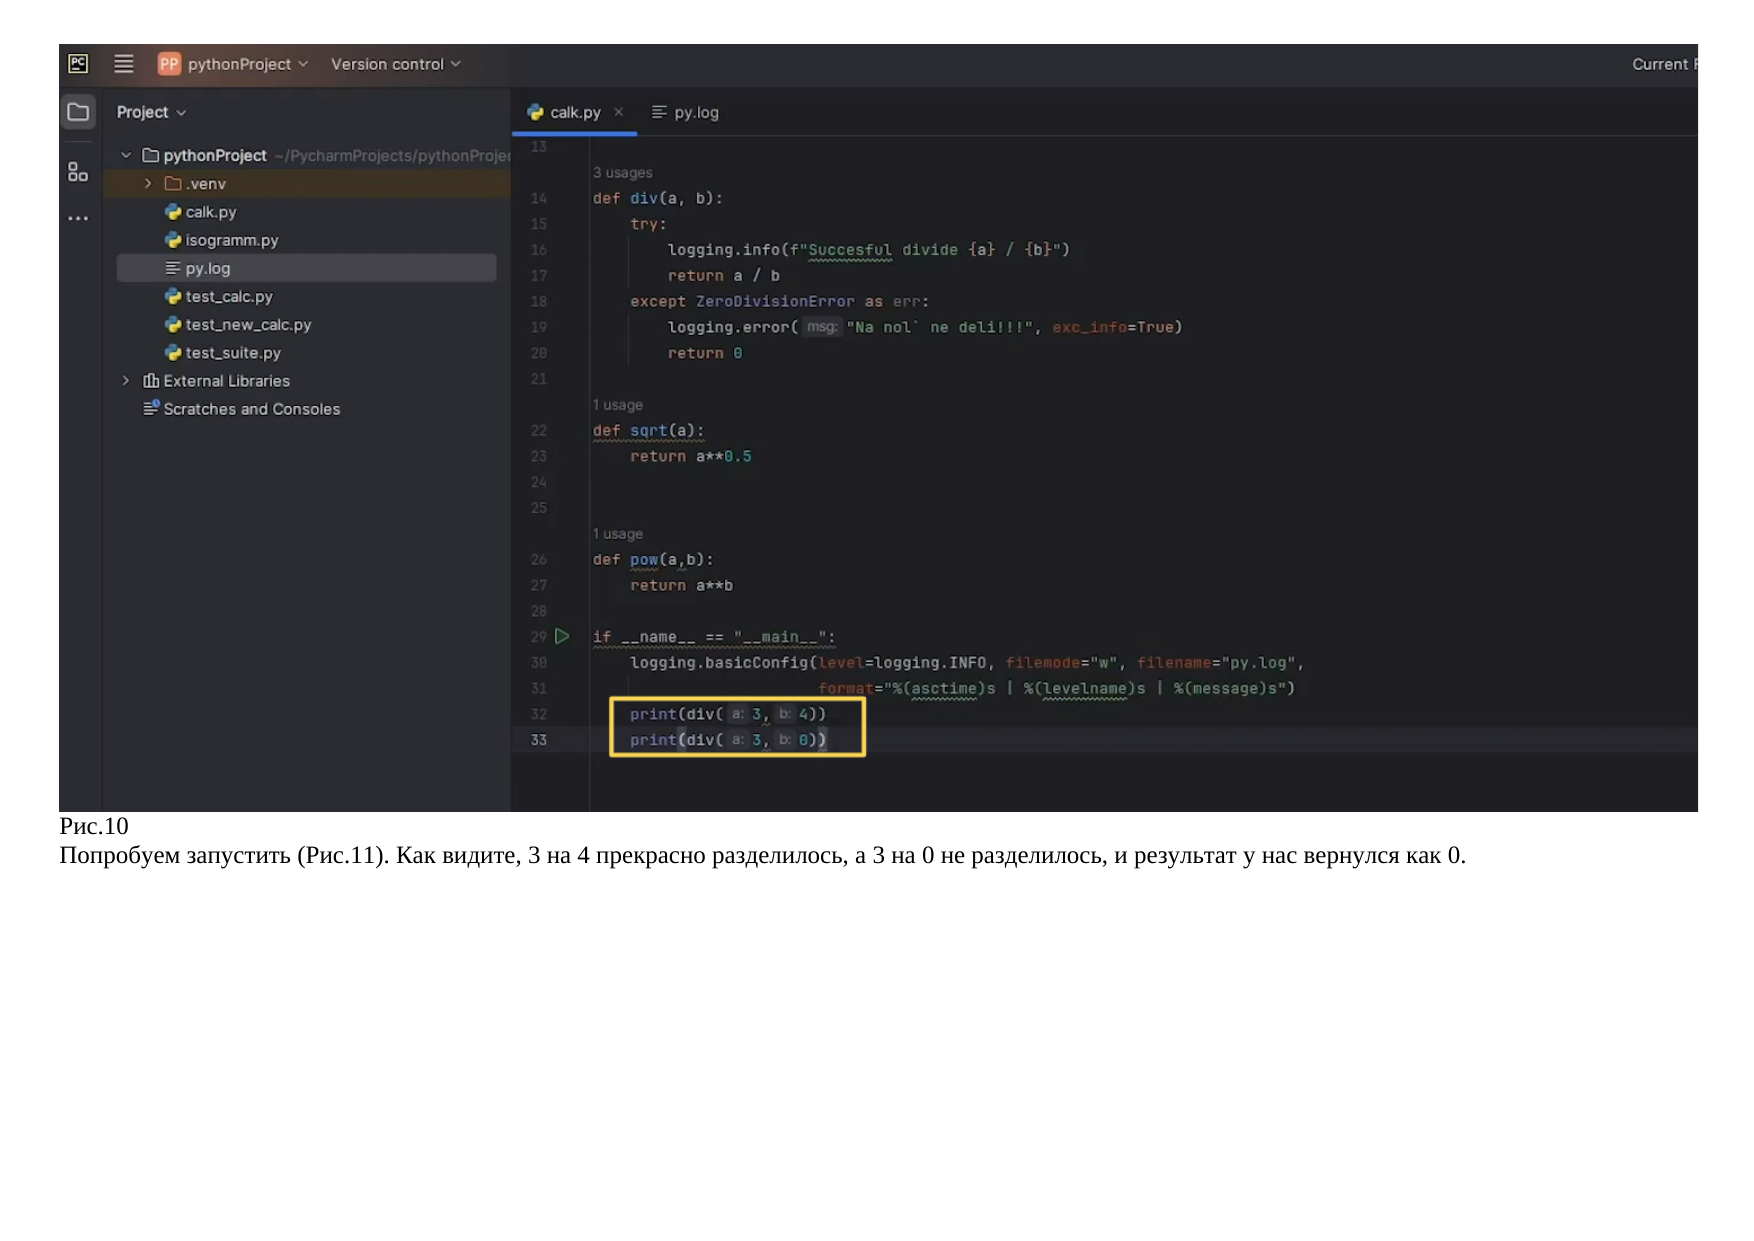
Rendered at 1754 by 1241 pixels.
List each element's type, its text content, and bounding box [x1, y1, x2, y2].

text Попробуем запустить (Рис.11). Как видите, 3 на 4 прекрасно разделилось, а 3 на 0 не разделилось, и результат у нас вернулся как 0. [59, 840, 1698, 869]
picture [59, 44, 1699, 812]
text Рис.10 [59, 812, 1698, 840]
